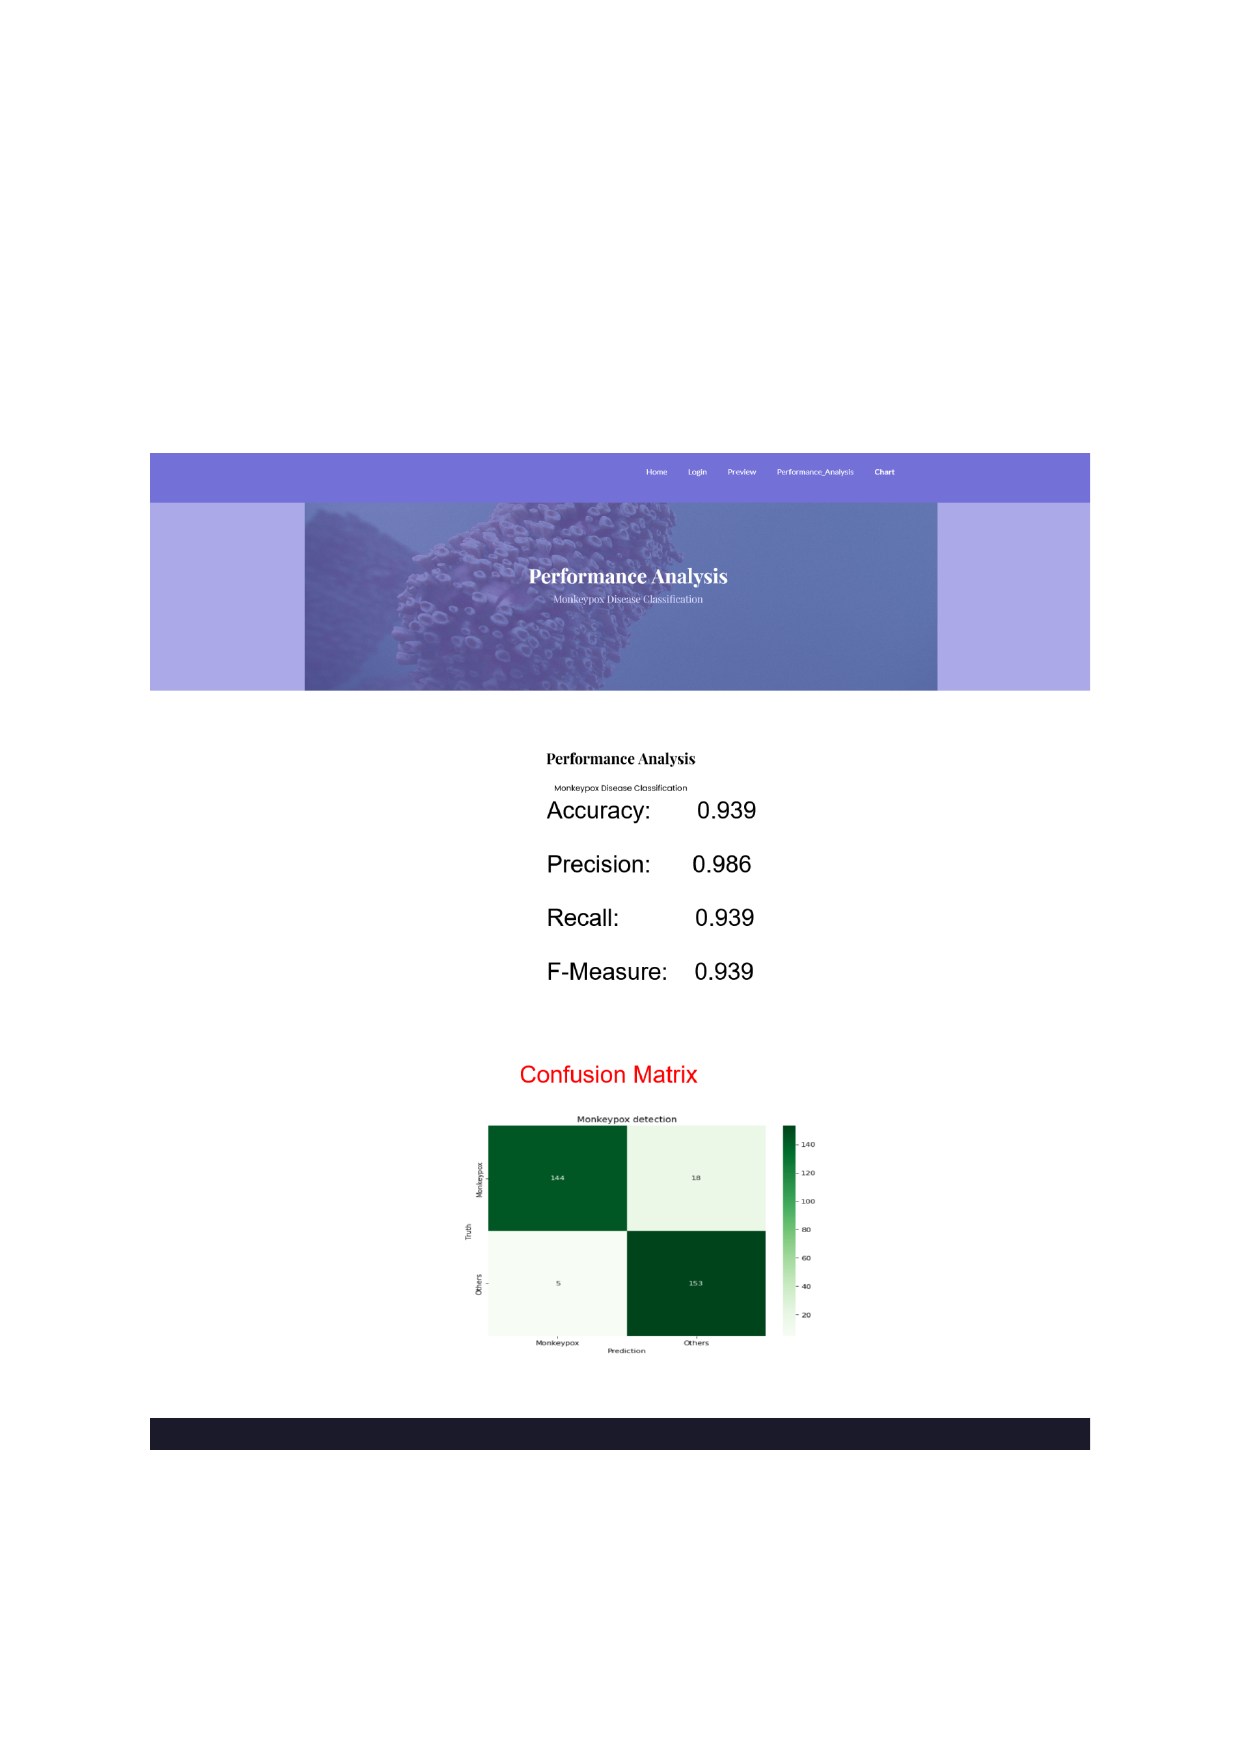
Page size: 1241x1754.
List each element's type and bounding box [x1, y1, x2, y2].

picture [150, 453, 1091, 1450]
